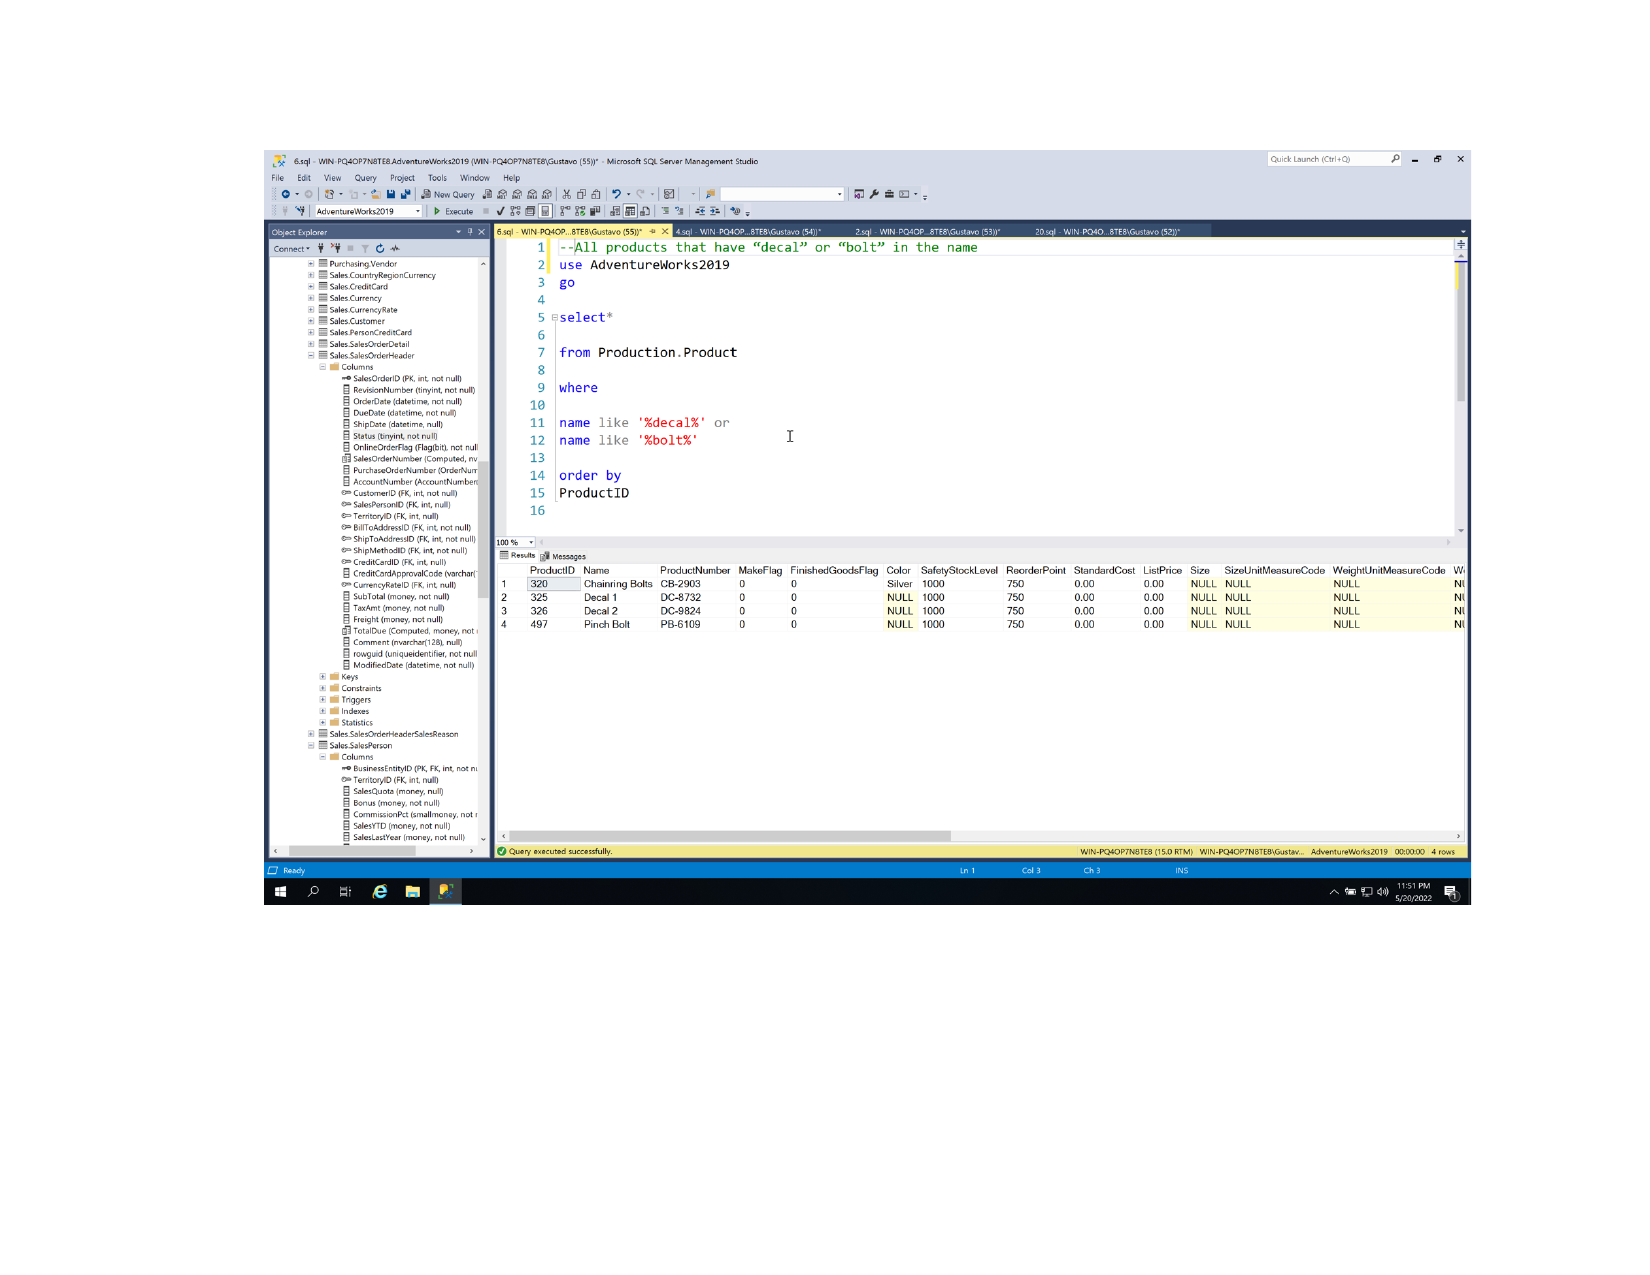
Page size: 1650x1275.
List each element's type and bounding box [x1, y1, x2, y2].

picture [264, 150, 1472, 905]
